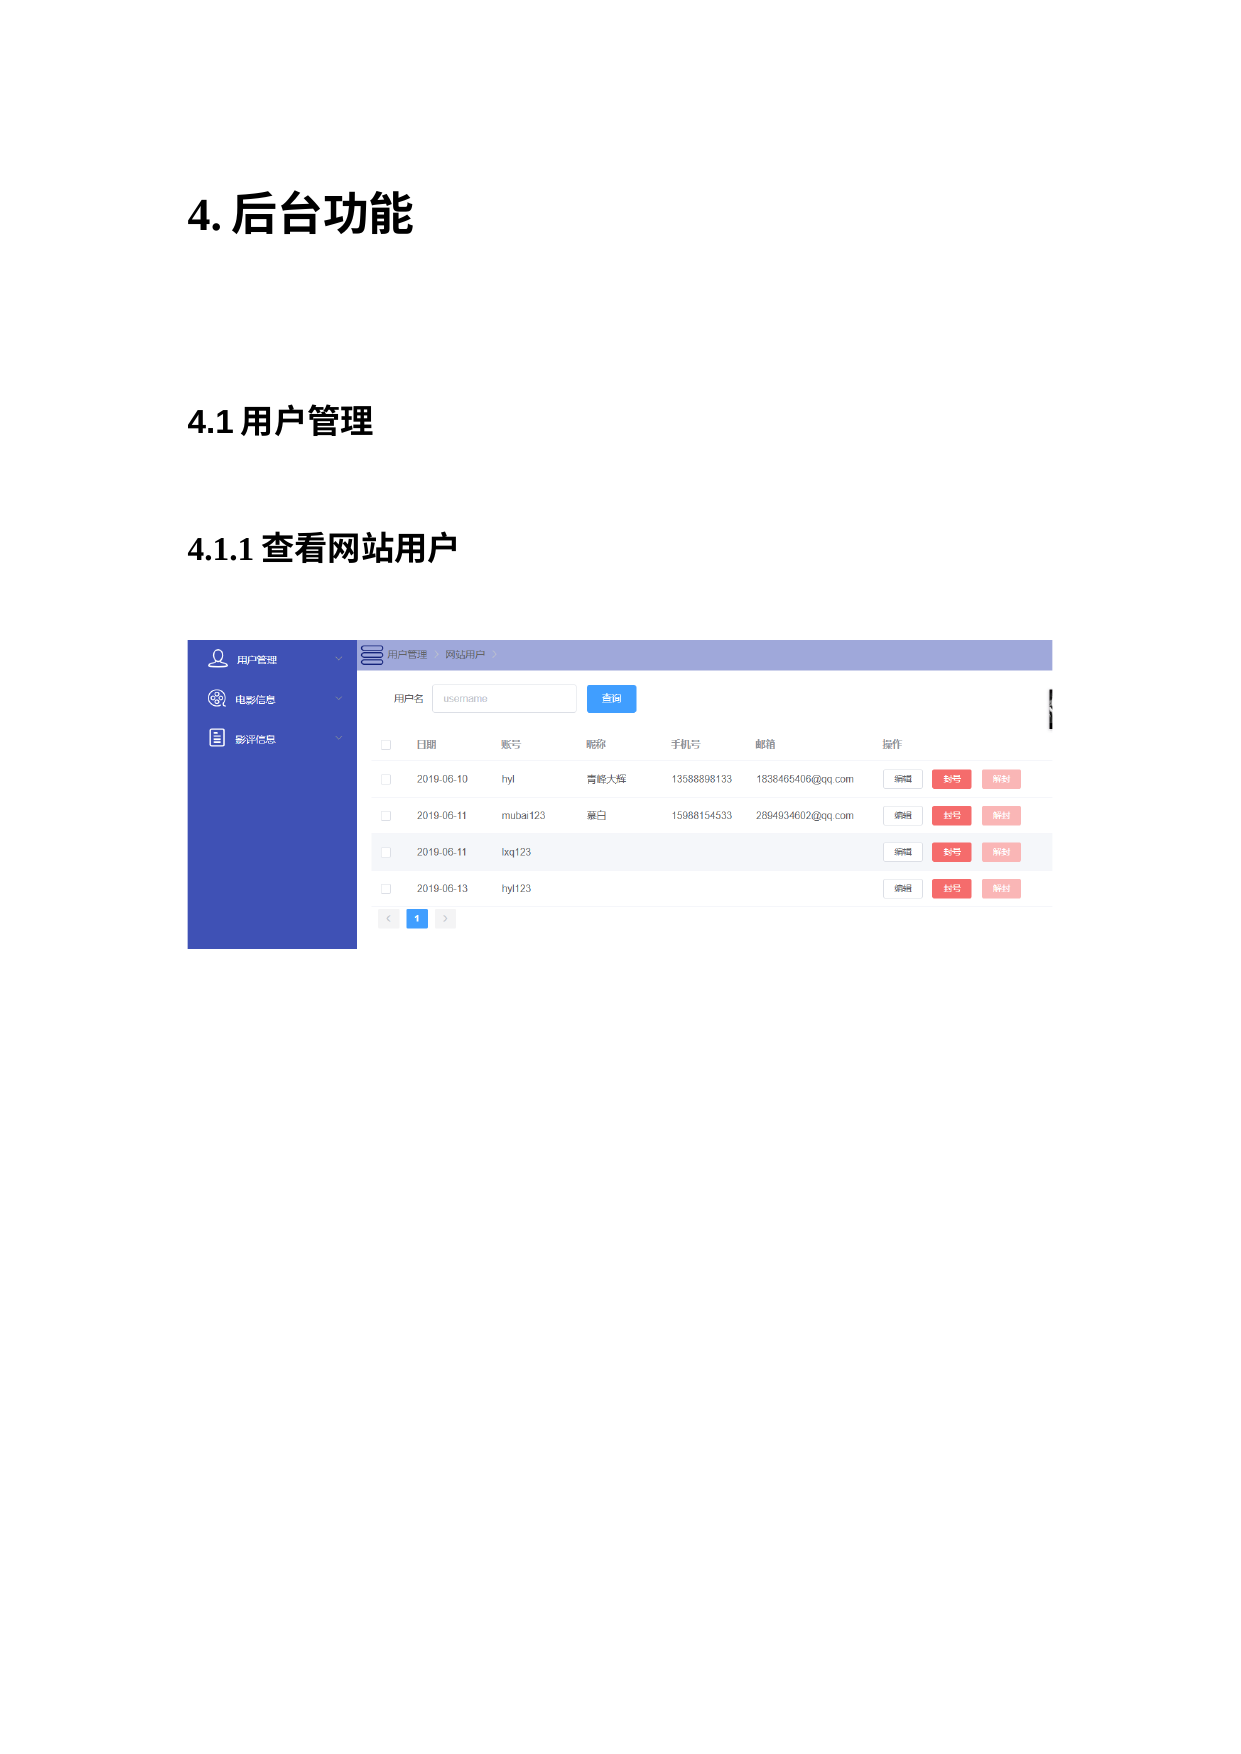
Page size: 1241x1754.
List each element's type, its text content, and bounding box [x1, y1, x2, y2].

subtitle 后台功能 [187, 162, 1053, 259]
picture [187, 640, 1053, 949]
subtitle 4.1.1查看网站用户 [187, 513, 1053, 578]
subtitle 4.1用户管理 [187, 387, 1053, 452]
